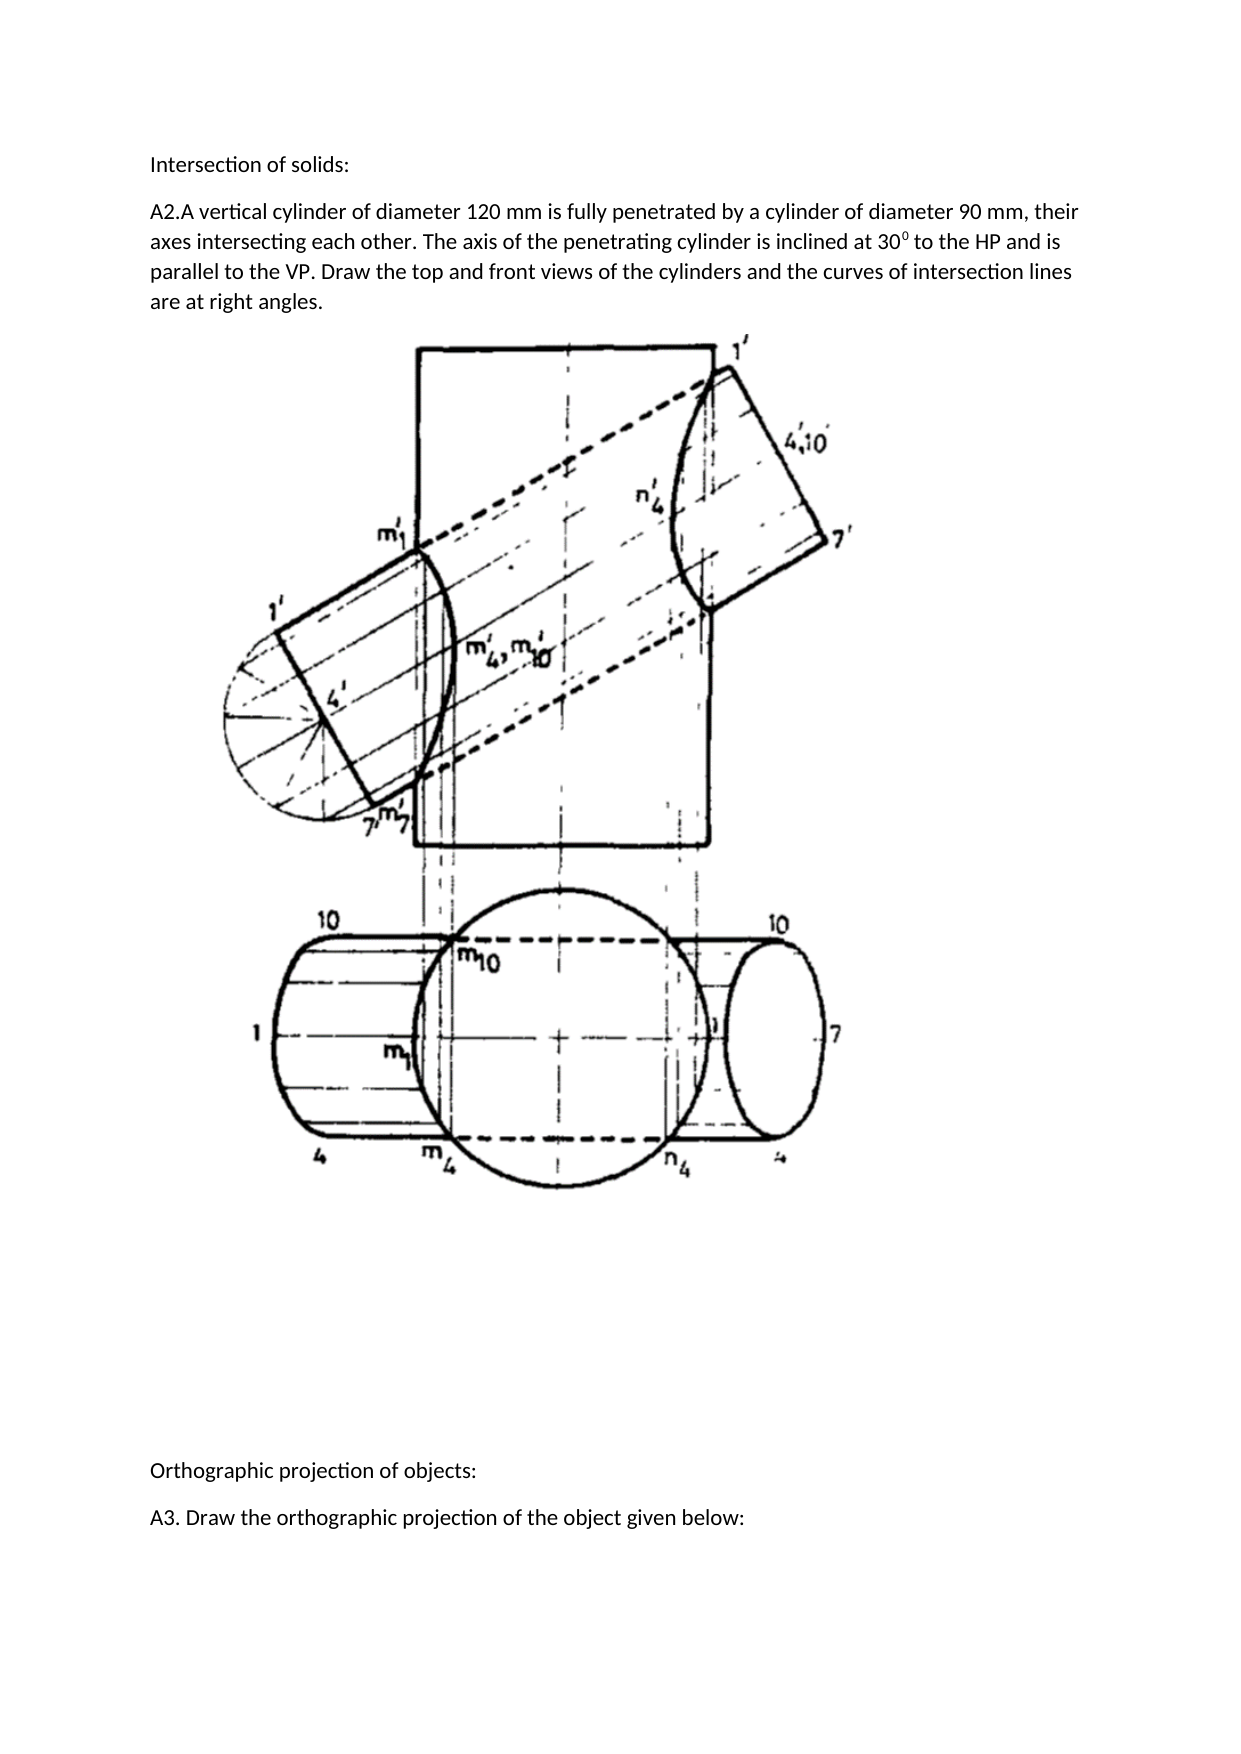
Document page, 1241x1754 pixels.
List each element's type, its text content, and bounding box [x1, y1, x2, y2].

picture [150, 334, 1125, 1240]
text Intersection of solids: [150, 150, 1090, 178]
text Orthographic projection of objects: [150, 1456, 1090, 1484]
text A2.A vertical cylinder of diameter 120 mm is fully penetrated by a cylinder of diameter 90 mm, their axes intersecting each other. The axis of the penetrating cylinder is inclined at 300 to the HP and is parallel to the VP. Draw the top and front views of the cylinders and the curves of intersection lines are at right angles. [150, 197, 1090, 316]
text A3. Draw the orthographic projection of the object given below: [150, 1503, 1090, 1531]
